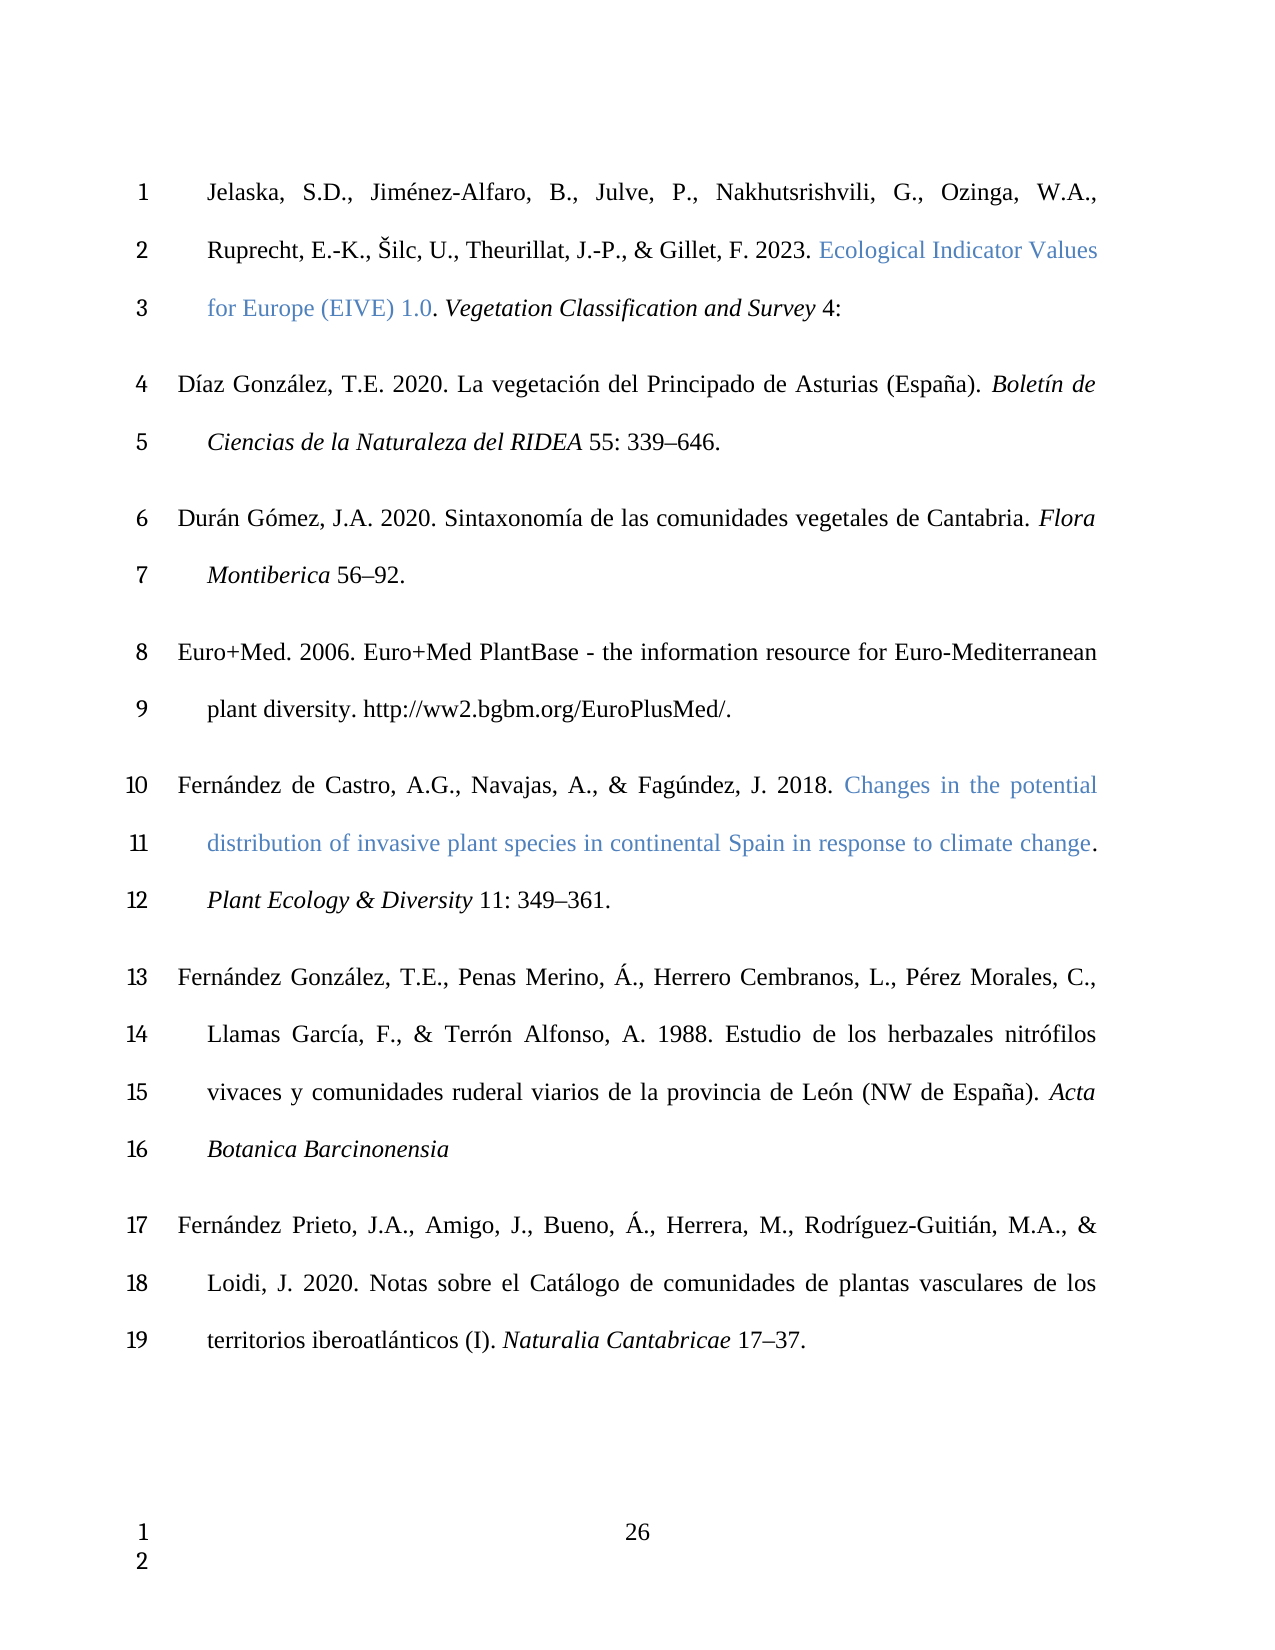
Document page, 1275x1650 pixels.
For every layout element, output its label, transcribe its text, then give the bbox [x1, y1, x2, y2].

text Fernández Prieto, J.A., Amigo, J., Bueno, Á., Herrera, M., Rodríguez-Guitián, M.A., & Loidi, J. 2020. Notas sobre el Catálogo de comunidades de plantas vasculares de los territorios iberoatlánticos (I). Naturalia Cantabricae 17–37. [177, 1211, 1098, 1354]
text Fernández González, T.E., Penas Merino, Á., Herrero Cembranos, L., Pérez Morales, C., Llamas García, F., & Terrón Alfonso, A. 1988. Estudio de los herbazales nitrófilos vivaces y comunidades ruderal viarios de la provincia de León (NW de España). Acta Botanica Barcinonensia [177, 962, 1098, 1163]
text Fernández de Castro, A.G., Navajas, A., & Fagúndez, J. 2018. Changes in the potential distribution of invasive plant species in continental Spain in response to climate change. Plant Ecology & Diversity 11: 349–361. [177, 771, 1098, 914]
text Díaz González, T.E. 2020. La vegetación del Principado de Asturias (España). Boletín de Ciencias de la Naturaleza del RIDEA 55: 339–646. [177, 369, 1098, 456]
text Durán Gómez, J.A. 2020. Sintaxonomía de las comunidades vegetales de Cantabria. Flora Montiberica 56–92. [177, 503, 1098, 589]
text Euro+Med. 2006. Euro+Med PlantBase - the information resource for Euro-Mediterranean plant diversity. http://ww2.bgbm.org/EuroPlusMed/. [177, 637, 1098, 723]
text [177, 177, 1098, 322]
